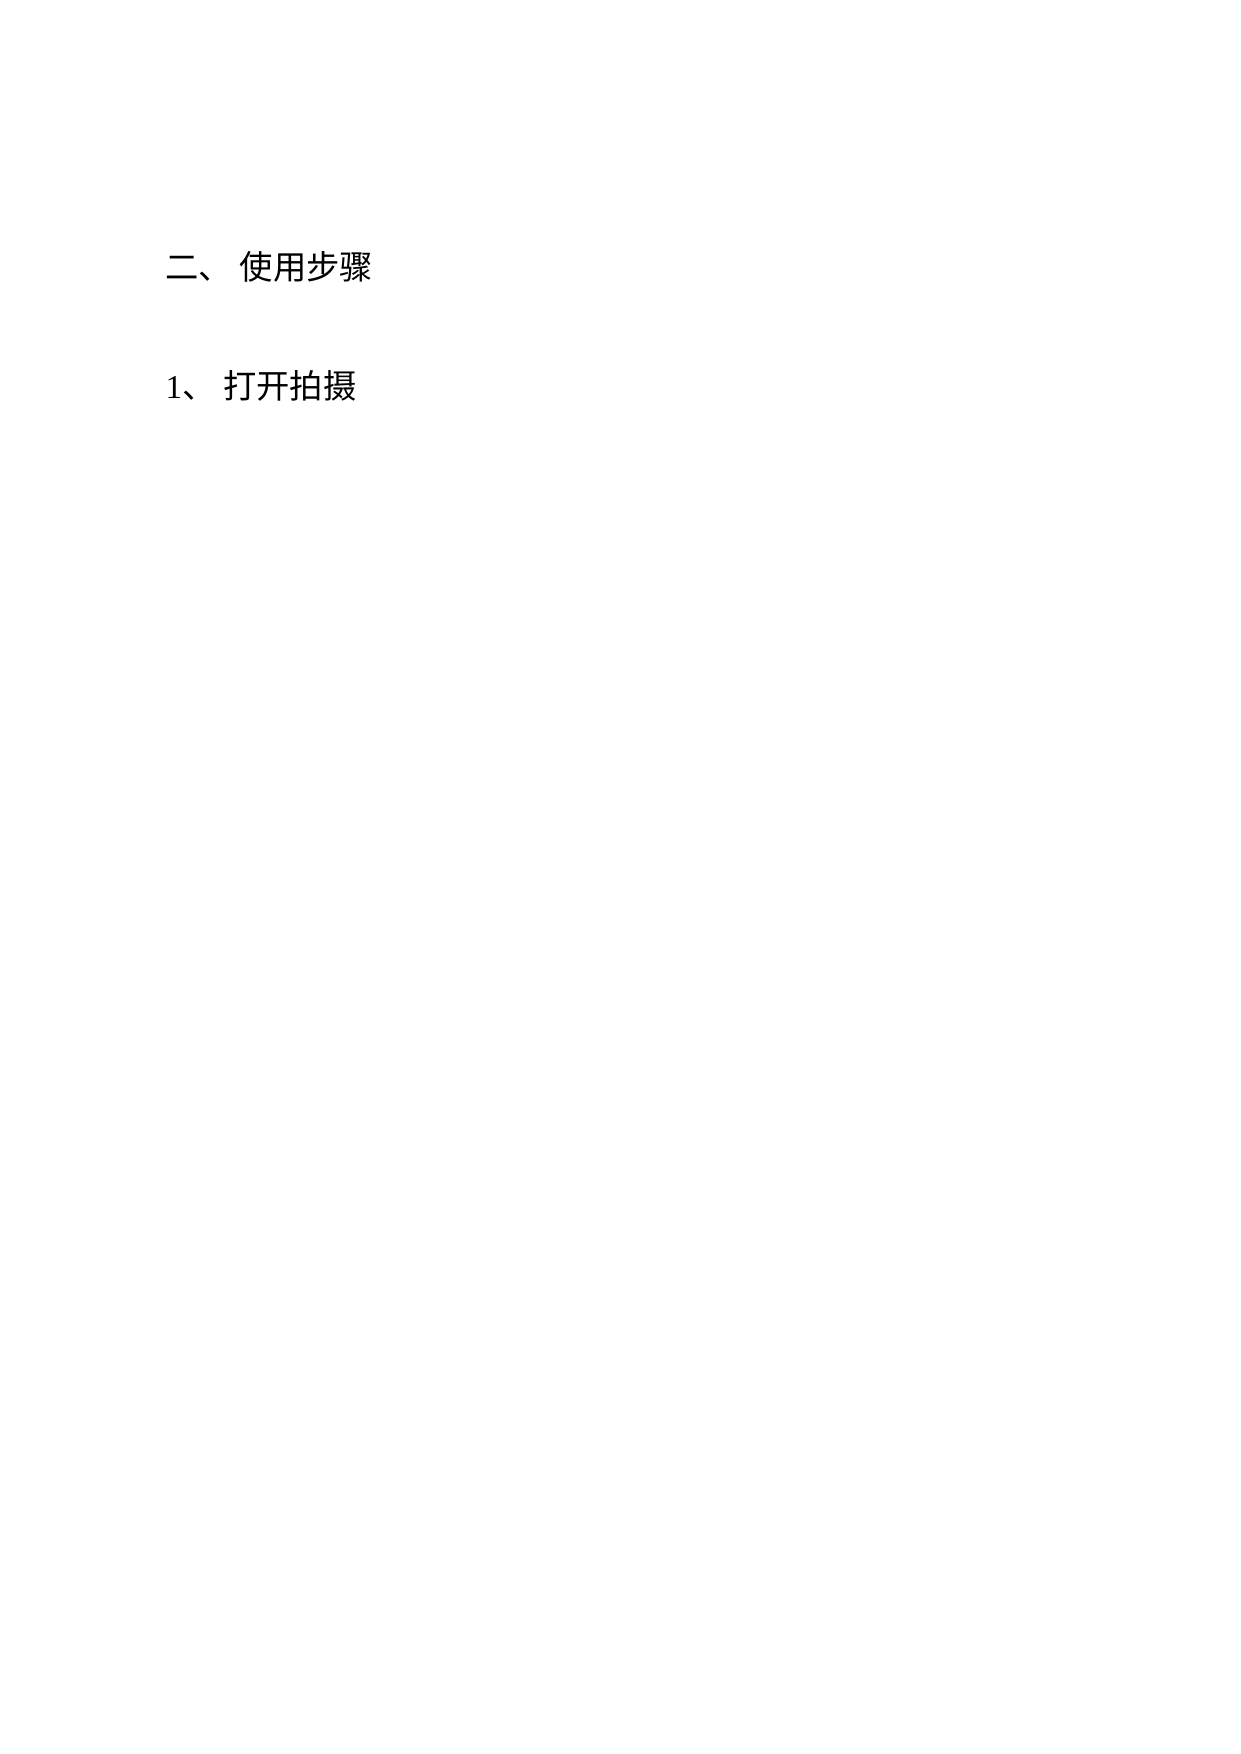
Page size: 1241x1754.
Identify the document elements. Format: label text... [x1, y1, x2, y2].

subtitle 使用步骤 [165, 233, 1087, 298]
subtitle 打开拍摄 [165, 351, 1087, 416]
